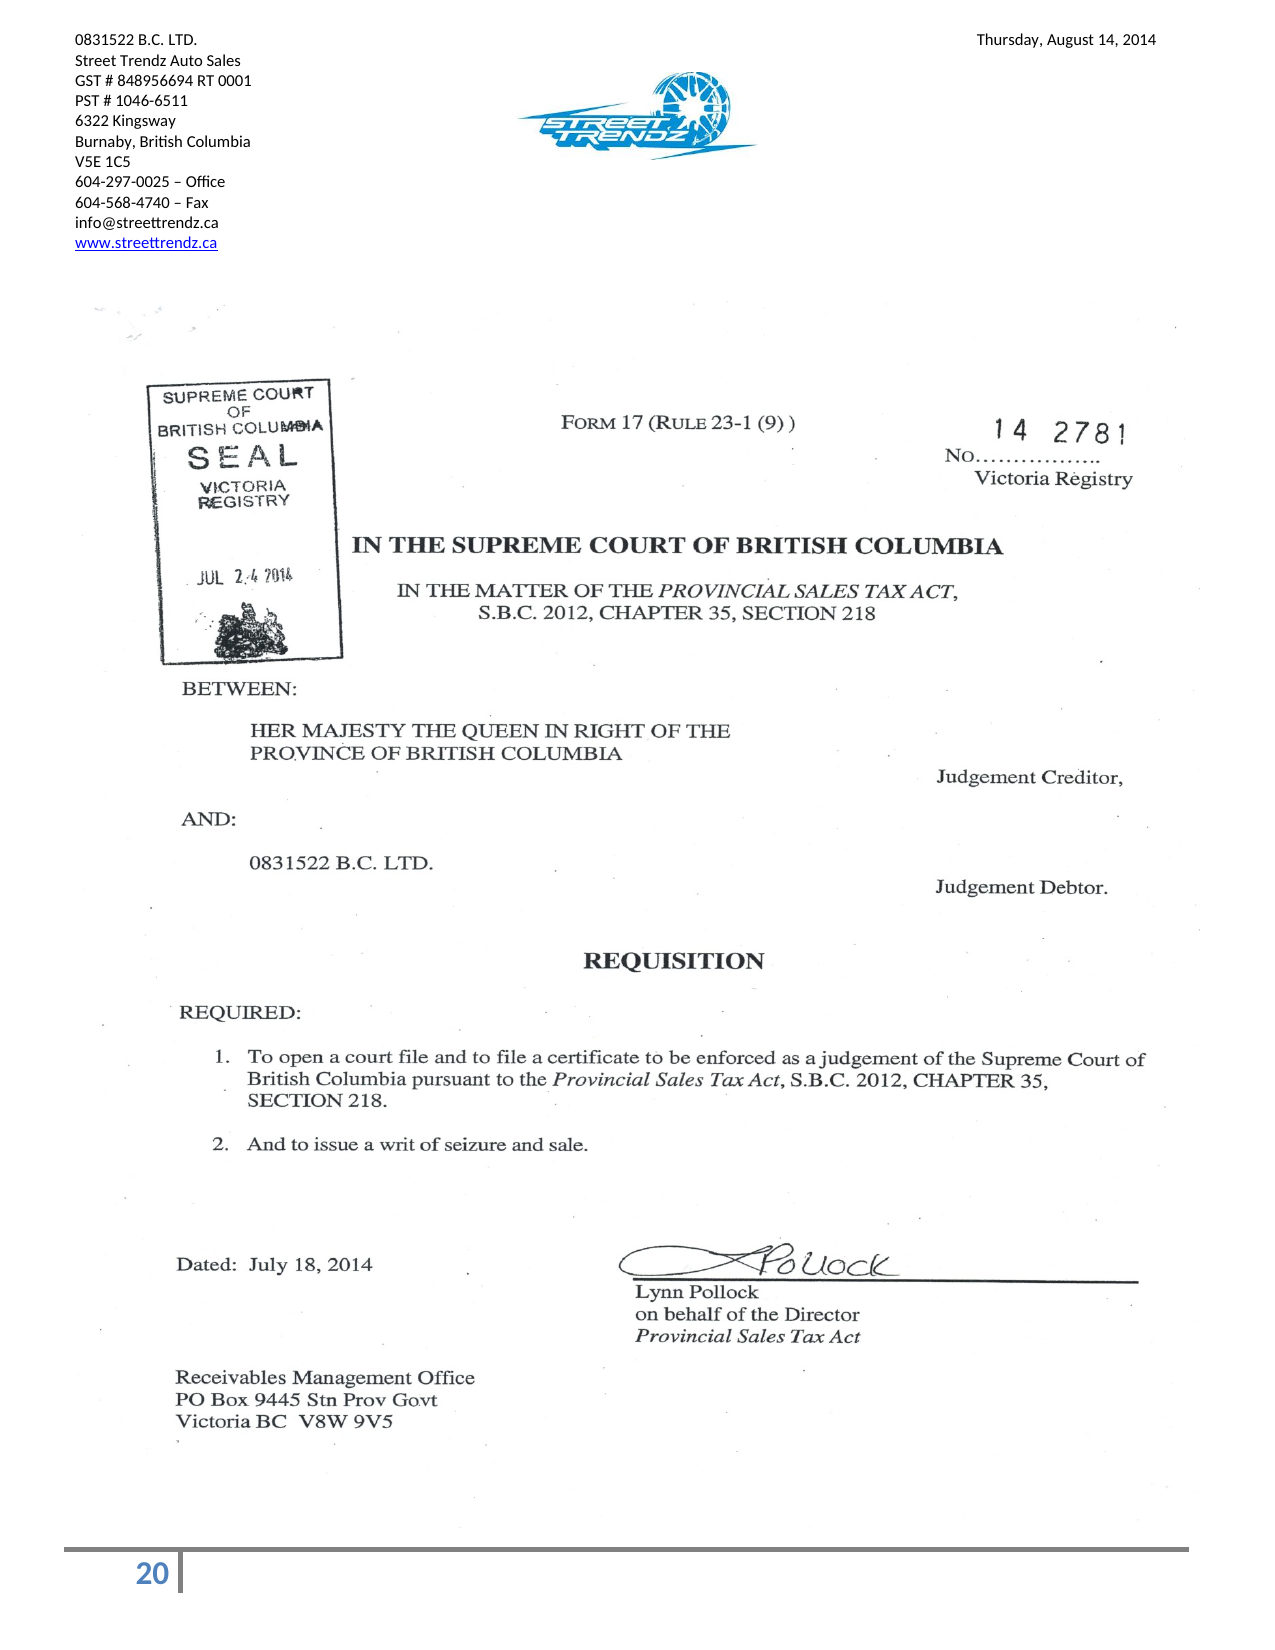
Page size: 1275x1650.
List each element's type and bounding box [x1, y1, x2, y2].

picture [75, 301, 1200, 1539]
picture [517, 72, 758, 160]
